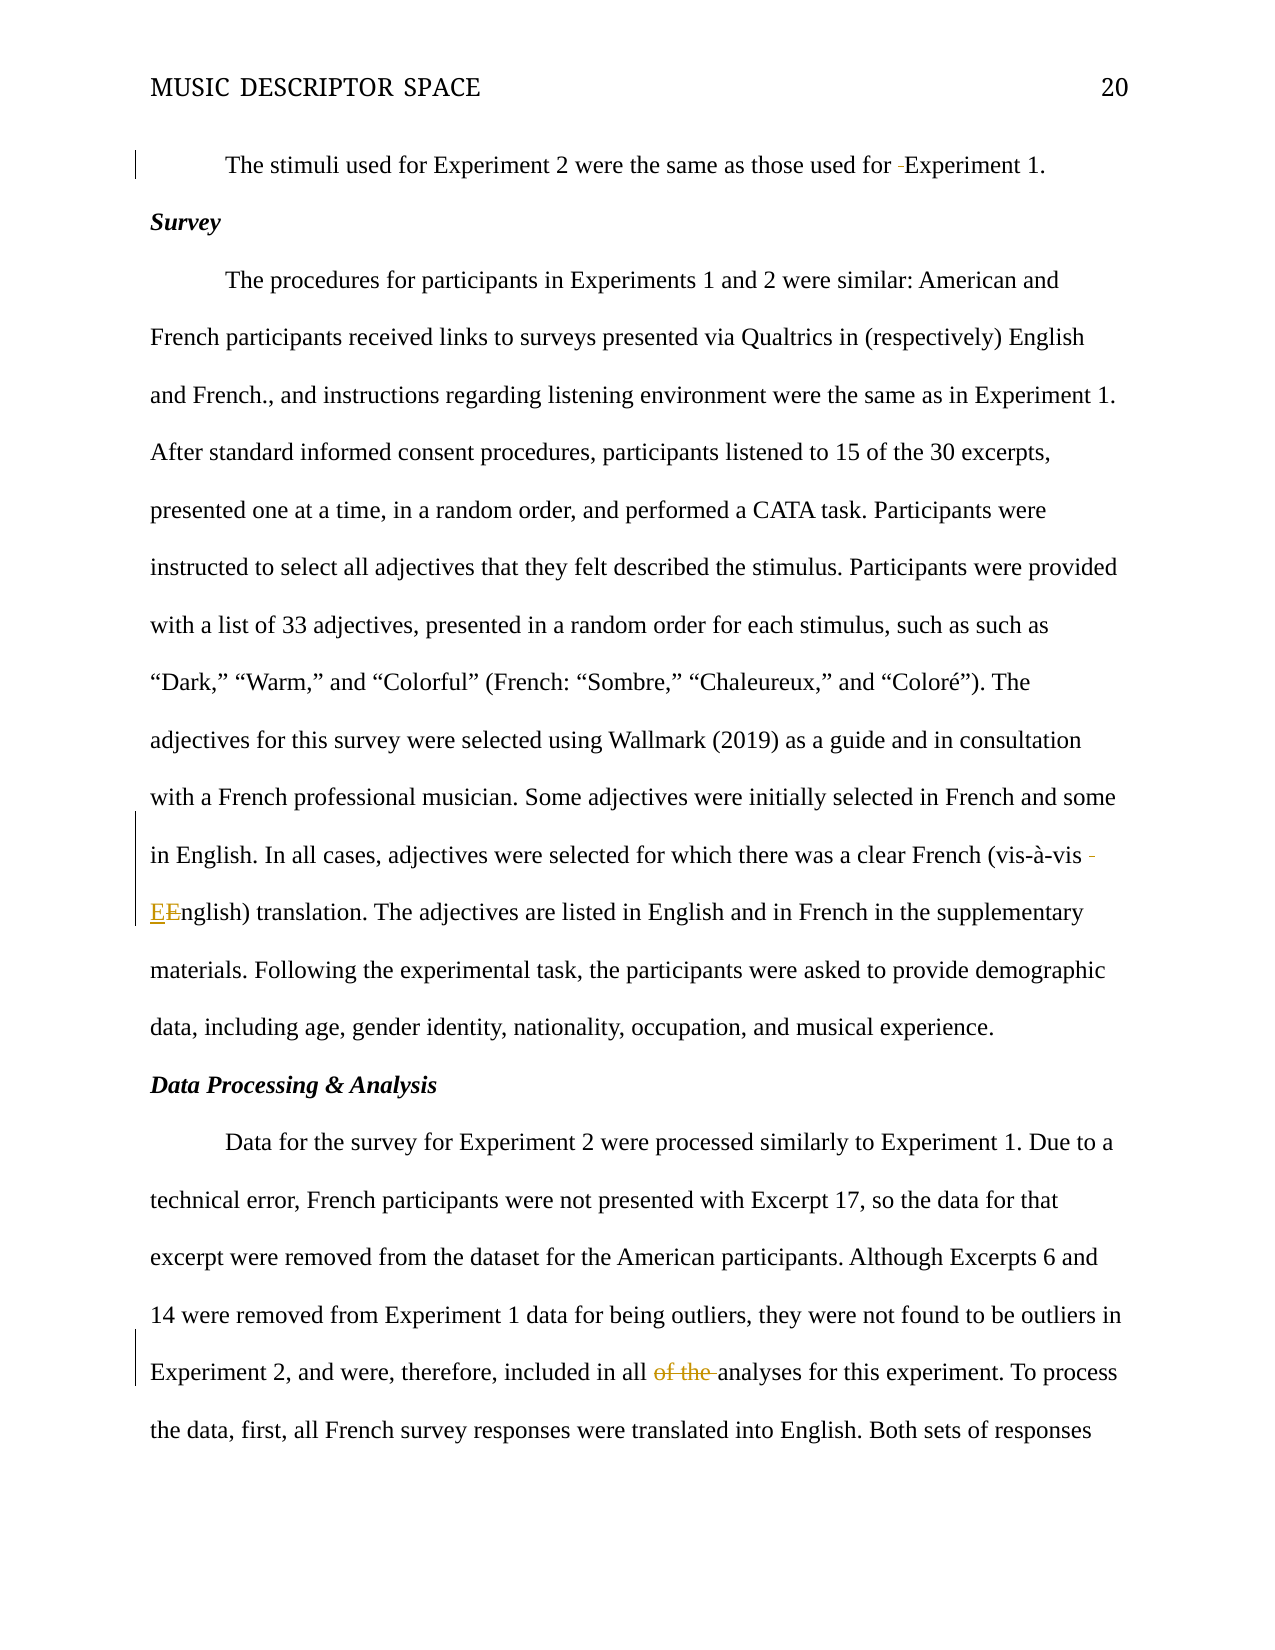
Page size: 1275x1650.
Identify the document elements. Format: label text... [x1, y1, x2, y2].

text Survey [150, 207, 1125, 236]
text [150, 1127, 1125, 1444]
text Data Processing & Analysis [150, 1070, 1125, 1099]
text The stimuli used for Experiment 2 were the same as those used for Experiment 1. [150, 150, 1125, 179]
text The procedures for participants in Experiments 1 and 2 were similar: American and French participants received links to surveys presented via Qualtrics in (respectively) English and French., and instructions regarding listening environment were the same as in Experiment 1. After standard informed consent procedures, participants listened to 15 of the 30 excerpts, presented one at a time, in a random order, and performed a CATA task. Participants were instructed to select all adjectives that they felt described the stimulus. Participants were provided with a list of 33 adjectives, presented in a random order for each stimulus, such as such as “Dark,” “Warm,” and “Colorful” (French: “Sombre,” “Chaleureux,” and “Coloré”). The adjectives for this survey were selected using Wallmark (2019) as a guide and in consultation with a French professional musician. Some adjectives were initially selected in French and some in English. In all cases, adjectives were selected for which there was a clear French (vis-à-vis nglish) translation. The adjectives are listed in English and in French in the supplementary materials. Following the experimental task, the participants were asked to provide demographic data, including age, gender identity, nationality, occupation, and musical experience. [150, 265, 1125, 1041]
